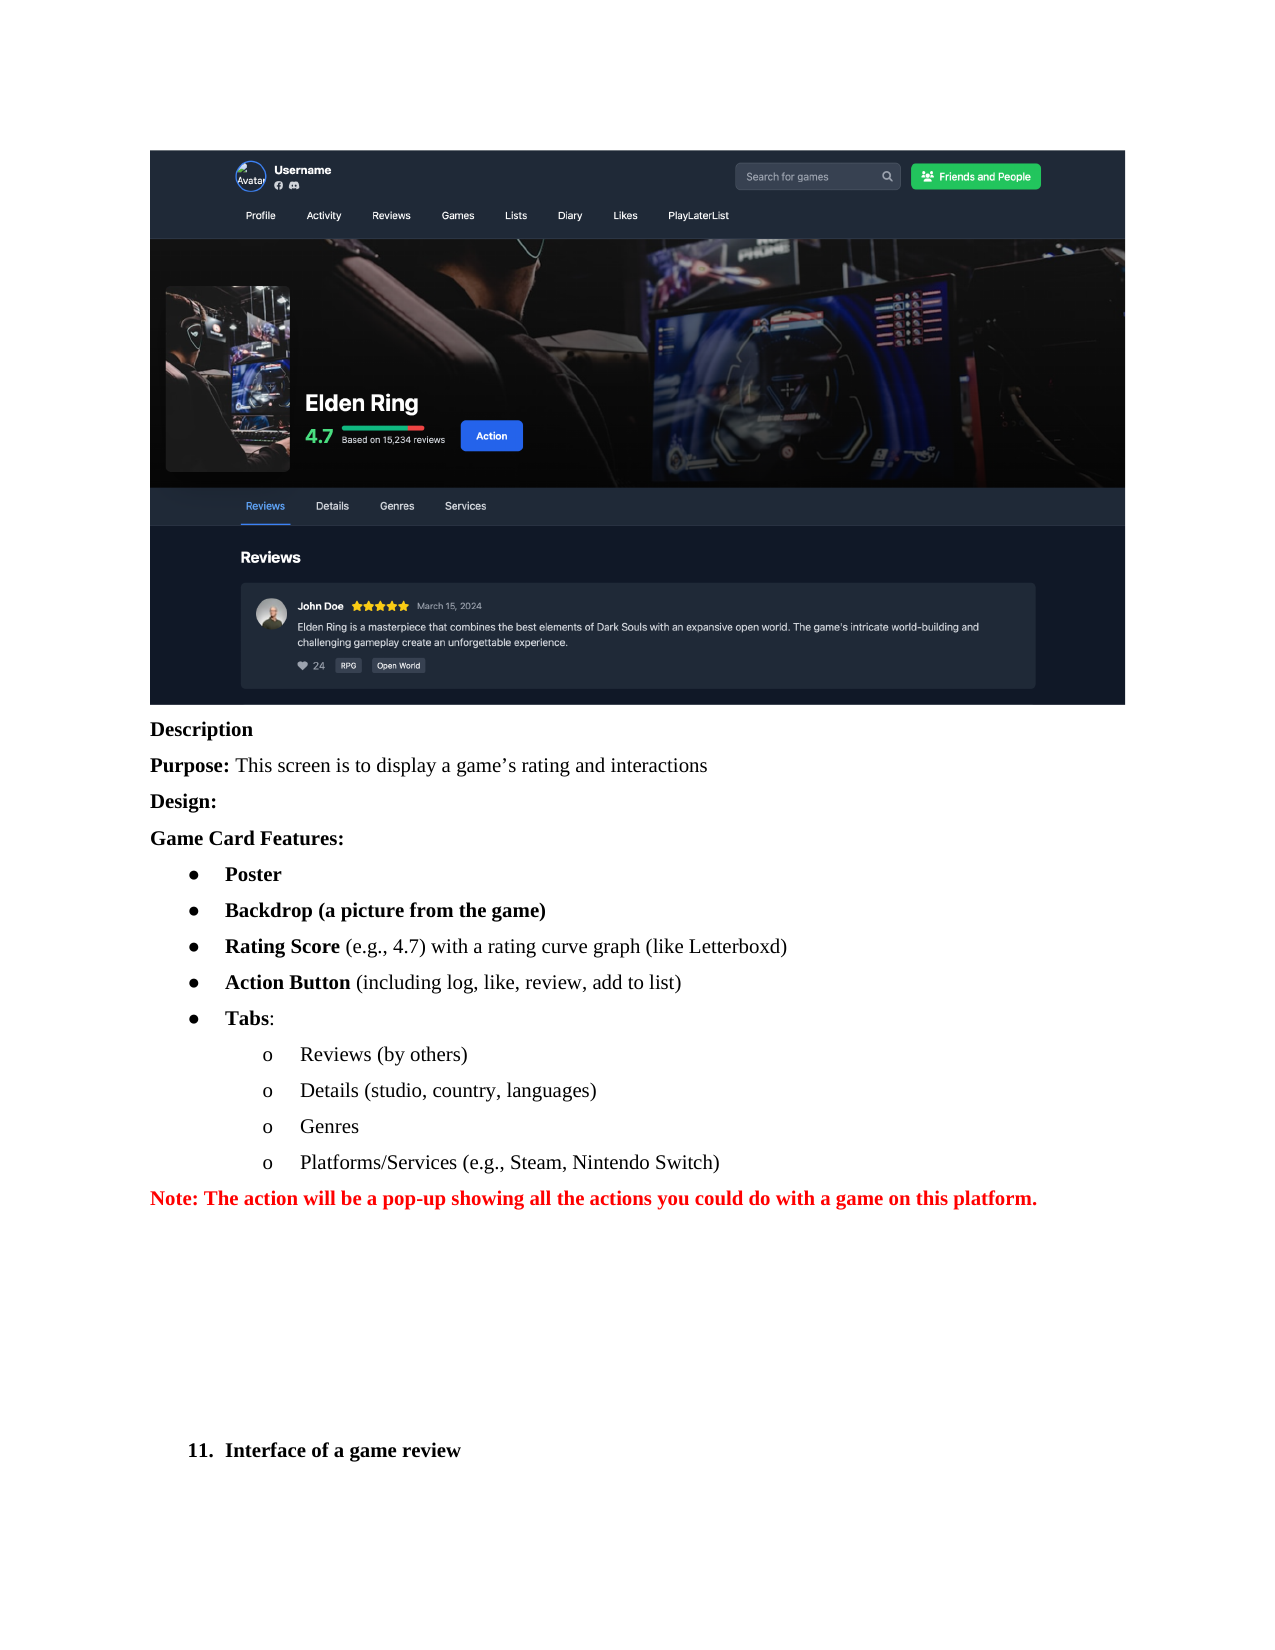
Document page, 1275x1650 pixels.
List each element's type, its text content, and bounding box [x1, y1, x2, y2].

text Purpose: This screen is to display a game’s rating and interactions [150, 753, 1125, 777]
list Poster [187, 861, 1125, 886]
list Platforms/Services (e.g., Steam, Nintendo Switch) [262, 1150, 1125, 1174]
list Tabs: [187, 1006, 1125, 1030]
list Backdrop (a picture from the game) [187, 897, 1125, 922]
picture [150, 150, 1125, 705]
list Reviews (by others) [262, 1042, 1125, 1066]
text Game Card Features: [150, 825, 1125, 849]
text Description [150, 717, 1125, 741]
list Genres [262, 1114, 1125, 1138]
list Rating Score (e.g., 4.7) with a rating curve graph (like Letterboxd) [187, 933, 1125, 958]
text Note: The action will be a pop-up showing all the actions you could do with a game on this platform. [150, 1186, 1125, 1210]
list Action Button (including log, like, review, add to list) [187, 969, 1125, 994]
subtitle Interface of a game review [187, 1438, 1125, 1462]
text Design: [150, 789, 1125, 813]
list Details (studio, country, languages) [262, 1078, 1125, 1102]
